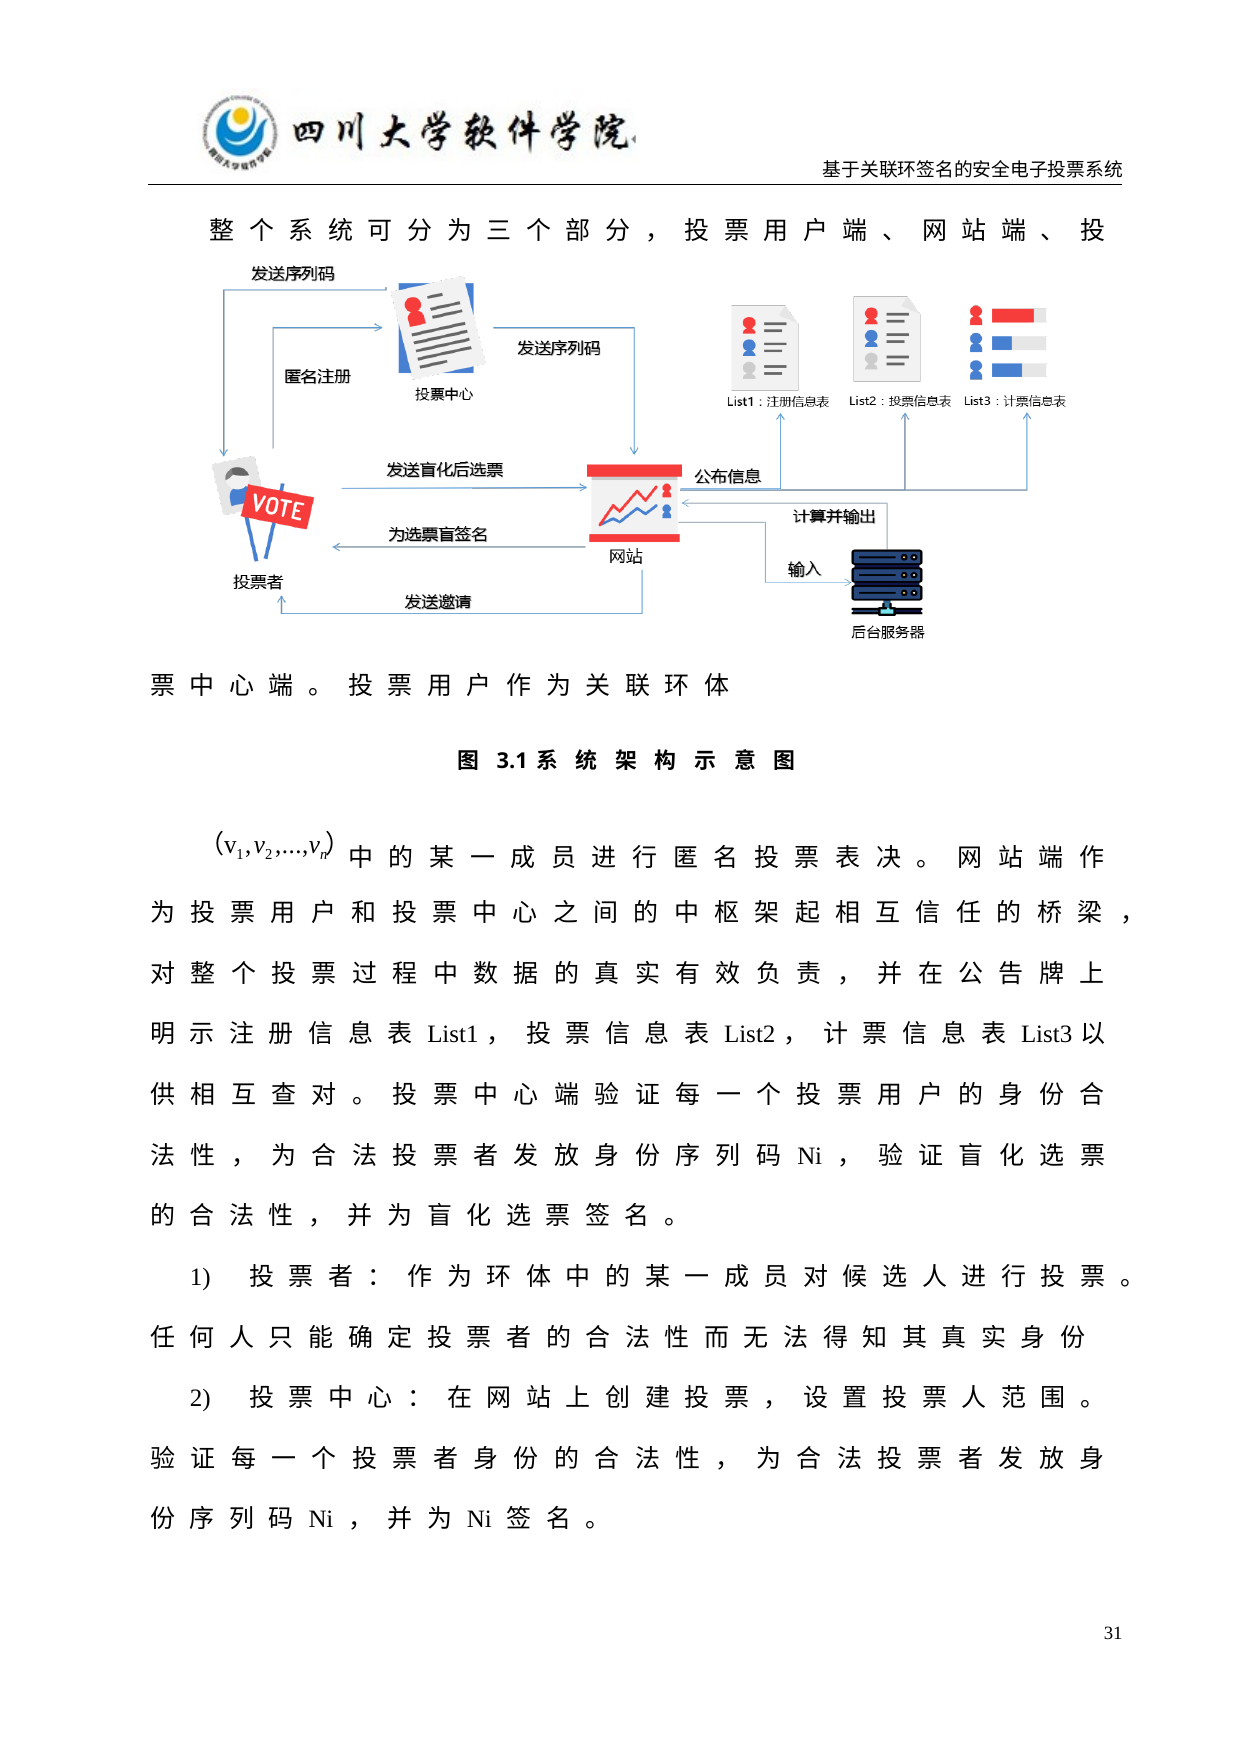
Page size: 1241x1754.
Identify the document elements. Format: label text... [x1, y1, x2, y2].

picture [206, 260, 1098, 644]
list 投票中心：在网站上创建投票，设置投票人范围。验证每一个投票者身份的合法性，为合法投票者发放身份序列码Ni，并为Ni签名。 [150, 1366, 1120, 1547]
text 图3.1 系统架构示意图 [150, 729, 1120, 789]
text 中的某一成员进行匿名投票表决。网站端作为投票用户和投票中心之间的中枢架起相互信任的桥梁，对整个投票过程中数据的真实有效负责，并在公告牌上明示注册信息表List1，投票信息表List2，计票信息表List3以供相互查对。投票中心端验证每一个投票用户的身份合法性，为合法投票者发放身份序列码Ni，验证盲化选票的合法性，并为盲化选票签名。 [150, 820, 1120, 1244]
picture [197, 88, 639, 177]
list 投票者：作为环体中的某一成员对候选人进行投票。任何人只能确定投票者的合法性而无法得知其真实身份 [150, 1244, 1120, 1366]
